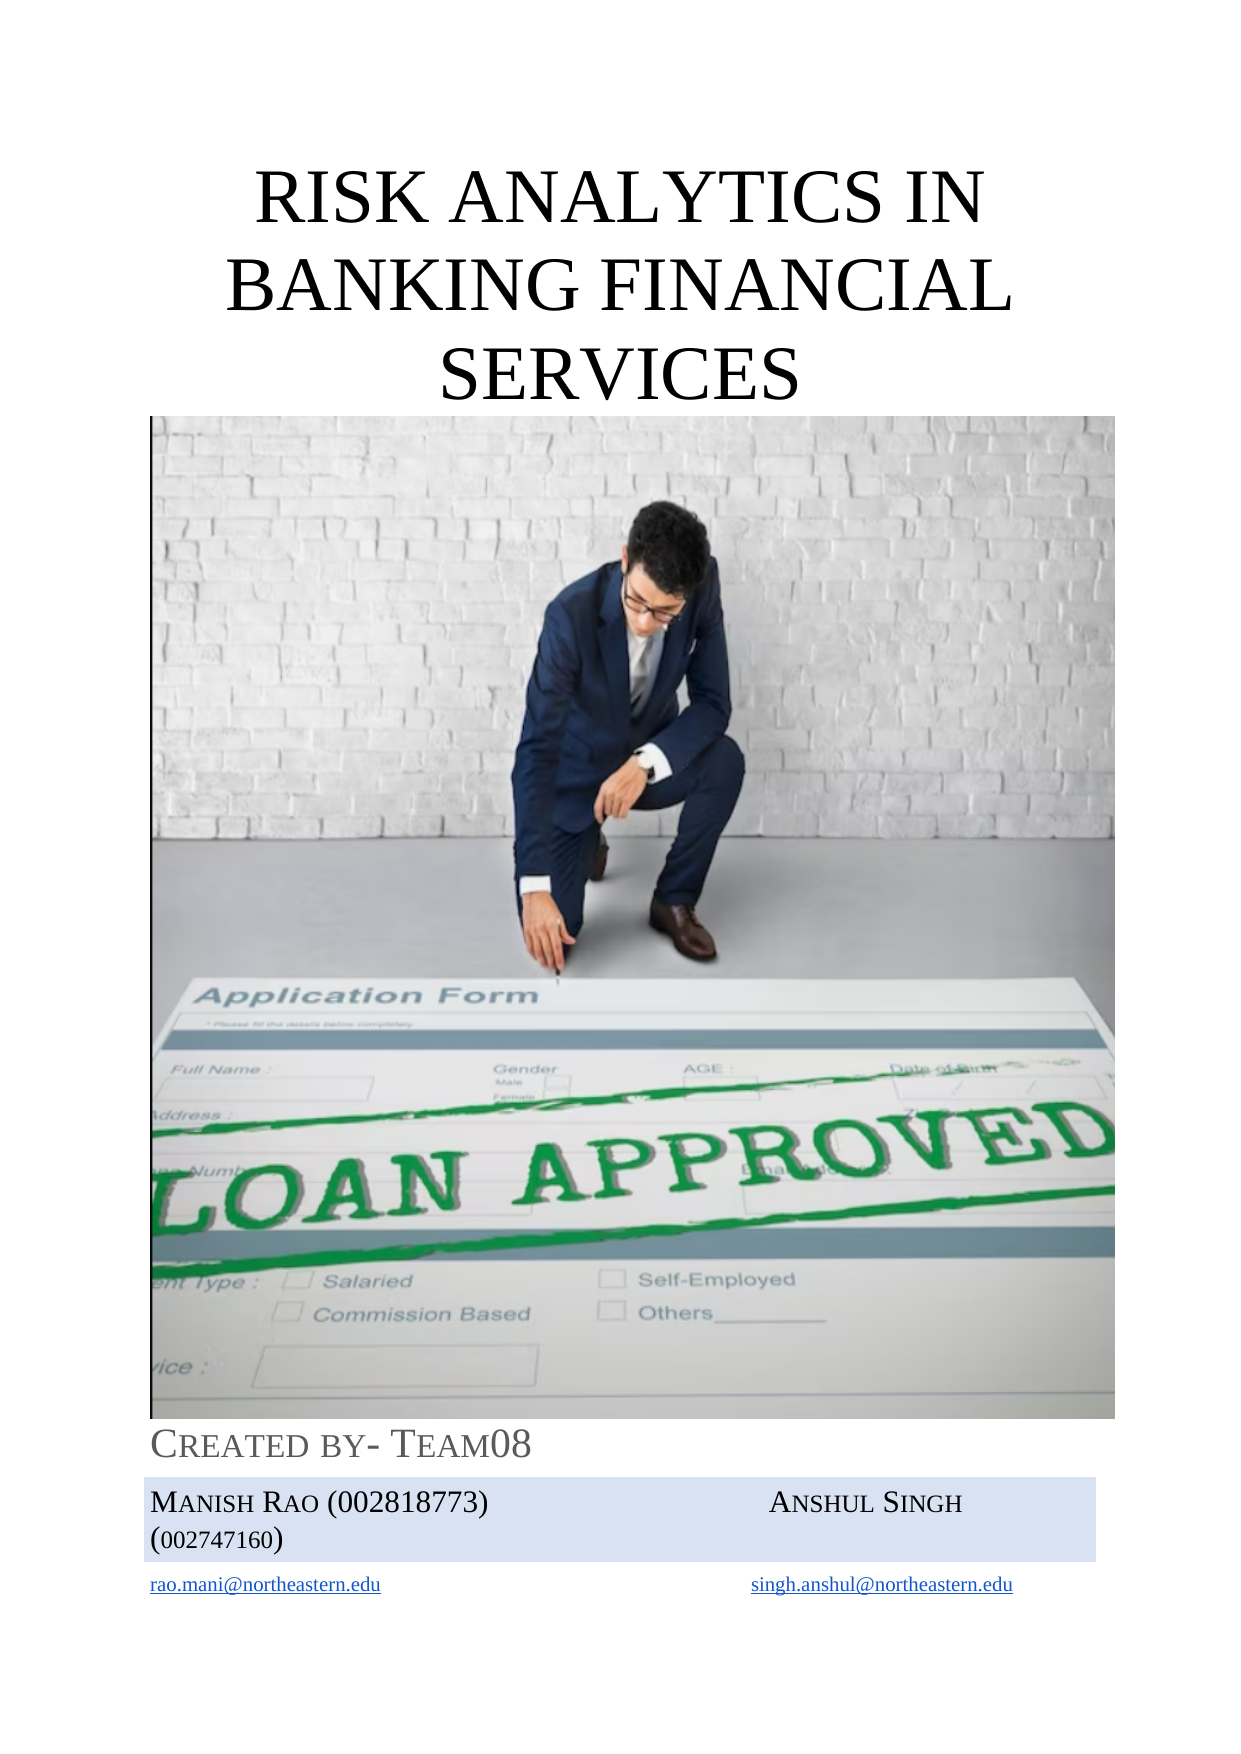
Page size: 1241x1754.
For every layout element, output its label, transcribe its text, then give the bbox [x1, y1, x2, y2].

picture [150, 416, 1115, 1419]
text rao.mani@northeastern.edu singh.anshul@northeastern.edu [150, 1572, 1090, 1596]
title RISK ANALYTICS IN BANKING FINANCIAL SERVICES [150, 150, 1090, 416]
title Created by- Team08 [150, 1419, 1090, 1467]
subtitle Manish Rao (002818773) Anshul Singh (002747160) [150, 1484, 1090, 1555]
